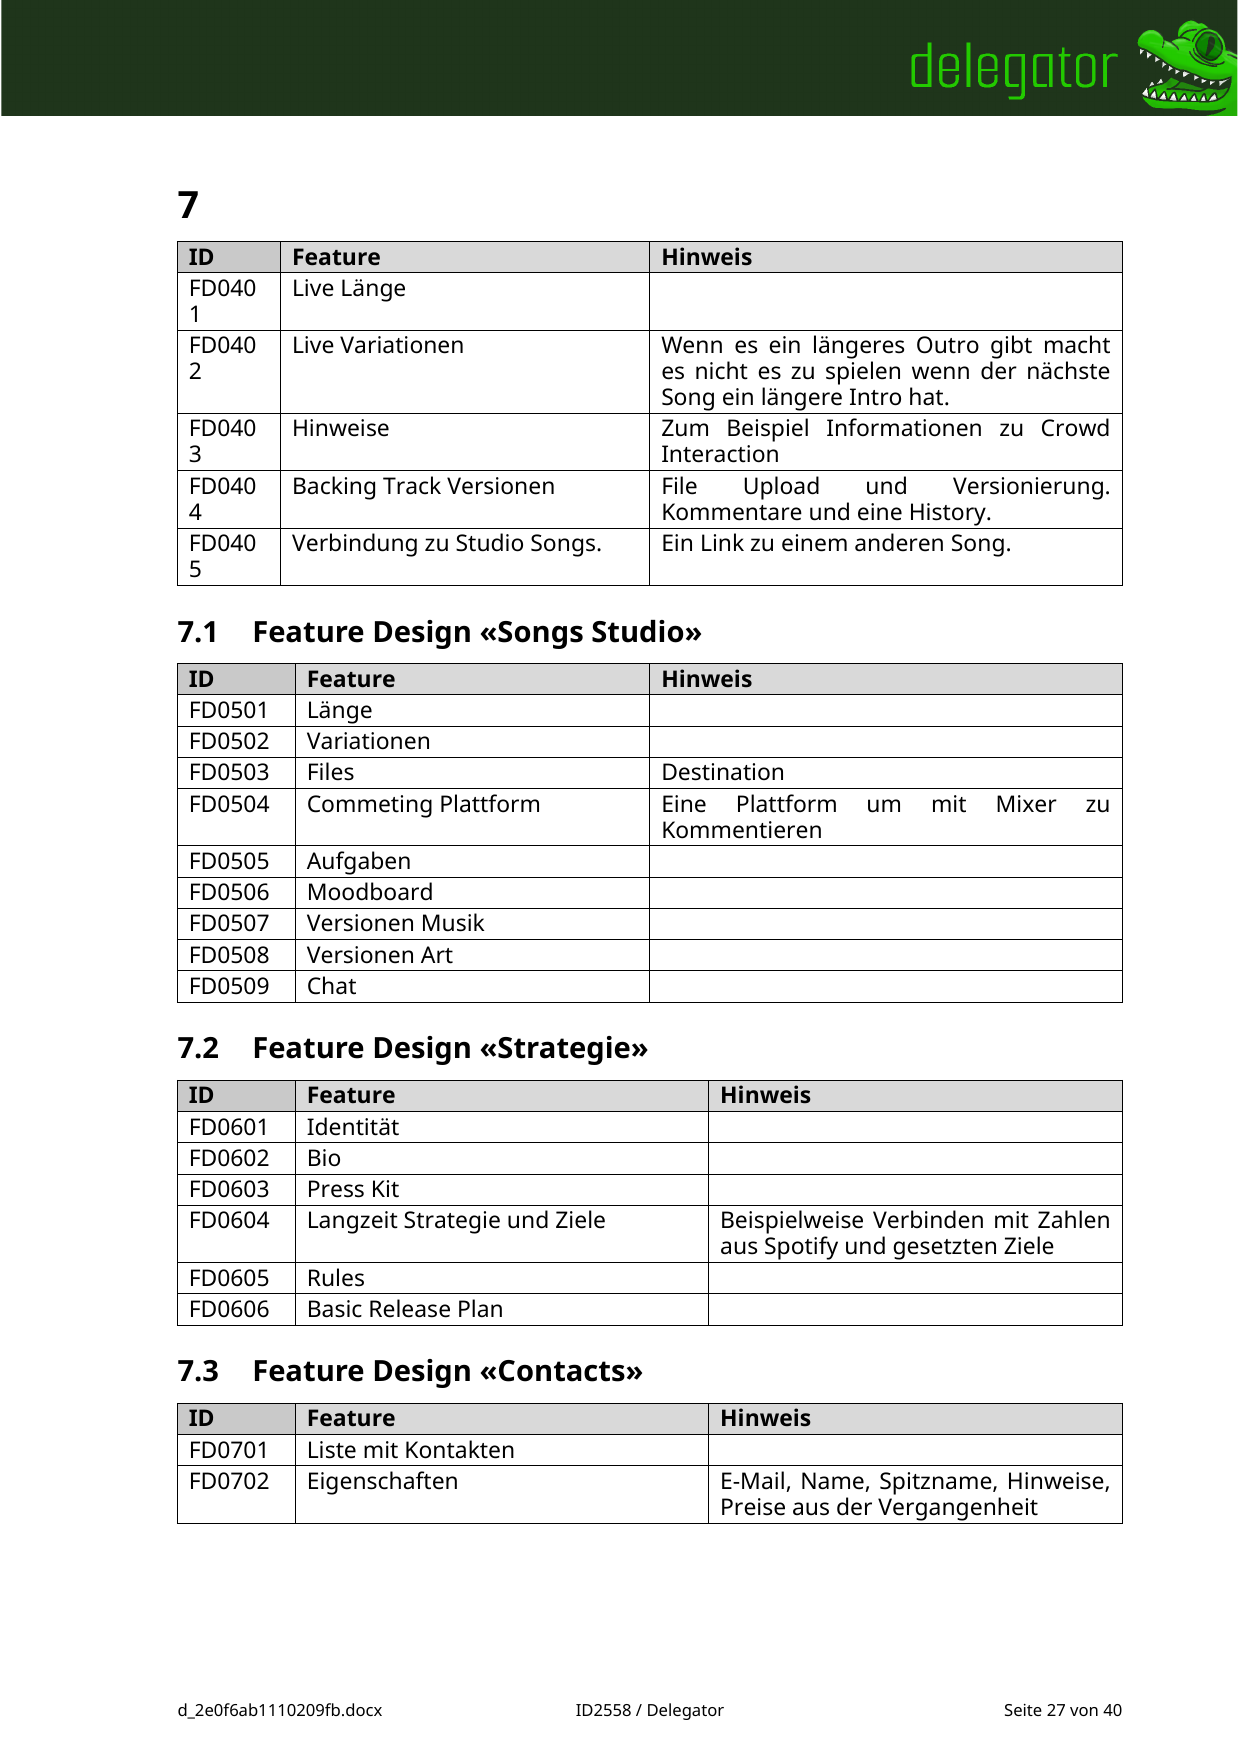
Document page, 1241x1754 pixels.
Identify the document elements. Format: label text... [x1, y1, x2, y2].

table_cell Versionen Art [296, 940, 649, 970]
table_cell FD0606 [178, 1294, 295, 1324]
table_header ID [178, 1081, 295, 1111]
table_cell FD0507 [178, 909, 295, 939]
table_cell FD0405 [178, 529, 280, 585]
table_cell Liste mit Kontakten [296, 1435, 708, 1465]
table_cell E-Mail, Name, Spitzname, Hinweise, Preise aus der Vergangenheit [709, 1466, 1122, 1523]
table_cell Moodboard [296, 878, 649, 908]
table_cell FD0603 [178, 1175, 295, 1205]
table_cell Live Variationen [281, 331, 649, 413]
table_cell FD0604 [178, 1206, 295, 1262]
table_cell Beispielweise Verbinden mit Zahlen aus Spotify und gesetzten Ziele [709, 1206, 1122, 1262]
table_cell Hinweise [281, 414, 649, 470]
table_header Hinweis [650, 242, 1122, 272]
table_cell FD0701 [178, 1435, 295, 1465]
table_cell FD0502 [178, 727, 295, 757]
table_cell File Upload und Versionierung. Kommentare und eine History. [650, 471, 1122, 527]
table_cell FD0501 [178, 695, 295, 726]
table_cell Versionen Musik [296, 909, 649, 939]
table_cell FD0605 [178, 1263, 295, 1293]
table_cell [650, 909, 1122, 939]
table_cell [650, 971, 1122, 1002]
table_header ID [178, 664, 295, 694]
table_cell FD0403 [178, 414, 280, 470]
table_cell Wenn es ein längeres Outro gibt macht es nicht es zu spielen wenn der nächste Song ein längere Intro hat. [650, 331, 1122, 413]
table_header Feature [296, 1404, 708, 1434]
table_cell Aufgaben [296, 846, 649, 877]
table_cell Zum Beispiel Informationen zu Crowd Interaction [650, 414, 1122, 470]
table_cell FD0508 [178, 940, 295, 970]
table_cell Verbindung zu Studio Songs. [281, 529, 649, 585]
table_cell Rules [296, 1263, 708, 1293]
table_cell Identität [296, 1112, 708, 1142]
table_cell [709, 1294, 1122, 1324]
table_header Feature [296, 664, 649, 694]
table_cell FD0601 [178, 1112, 295, 1142]
table_cell Files [296, 758, 649, 788]
table_header Hinweis [650, 664, 1122, 694]
table_cell FD0702 [178, 1466, 295, 1523]
table_cell Live Länge [281, 273, 649, 329]
table_cell [650, 846, 1122, 877]
table_header Feature [296, 1081, 708, 1111]
table_cell [709, 1435, 1122, 1465]
table_cell FD0506 [178, 878, 295, 908]
table_cell [650, 940, 1122, 970]
table_cell Basic Release Plan [296, 1294, 708, 1324]
table_cell FD0602 [178, 1143, 295, 1173]
table_header Hinweis [709, 1081, 1122, 1111]
table_cell Ein Link zu einem anderen Song. [650, 529, 1122, 585]
table_cell FD0505 [178, 846, 295, 877]
table_cell [709, 1263, 1122, 1293]
table_cell Langzeit Strategie und Ziele [296, 1206, 708, 1262]
table_cell [650, 273, 1122, 329]
table_header Feature [281, 242, 649, 272]
picture [0, 0, 1238, 116]
table_cell FD0509 [178, 971, 295, 1002]
table_cell FD0402 [178, 331, 280, 413]
table_cell [709, 1175, 1122, 1205]
table_cell Eigenschaften [296, 1466, 708, 1523]
table_cell FD0404 [178, 471, 280, 527]
table_cell FD0401 [178, 273, 280, 329]
table_cell [709, 1143, 1122, 1173]
table_cell [709, 1112, 1122, 1142]
table_cell Chat [296, 971, 649, 1002]
table_cell FD0504 [178, 789, 295, 845]
table_cell [650, 727, 1122, 757]
table_cell Variationen [296, 727, 649, 757]
table_header ID [178, 1404, 295, 1434]
table_cell Destination [650, 758, 1122, 788]
subtitle Feature Design «Songs Studio» [177, 611, 1122, 651]
table_cell Länge [296, 695, 649, 726]
table_header Hinweis [709, 1404, 1122, 1434]
table_cell Backing Track Versionen [281, 471, 649, 527]
table_cell FD0503 [178, 758, 295, 788]
table_cell Eine Plattform um mit Mixer zu Kommentieren [650, 789, 1122, 845]
table_cell Press Kit [296, 1175, 708, 1205]
subtitle Feature Design «Strategie» [177, 1028, 1122, 1067]
table_cell Commeting Plattform [296, 789, 649, 845]
table_cell [650, 878, 1122, 908]
table_cell Bio [296, 1143, 708, 1173]
table_cell [650, 695, 1122, 726]
table_header ID [178, 242, 280, 272]
subtitle Feature Design «Contacts» [177, 1351, 1122, 1390]
